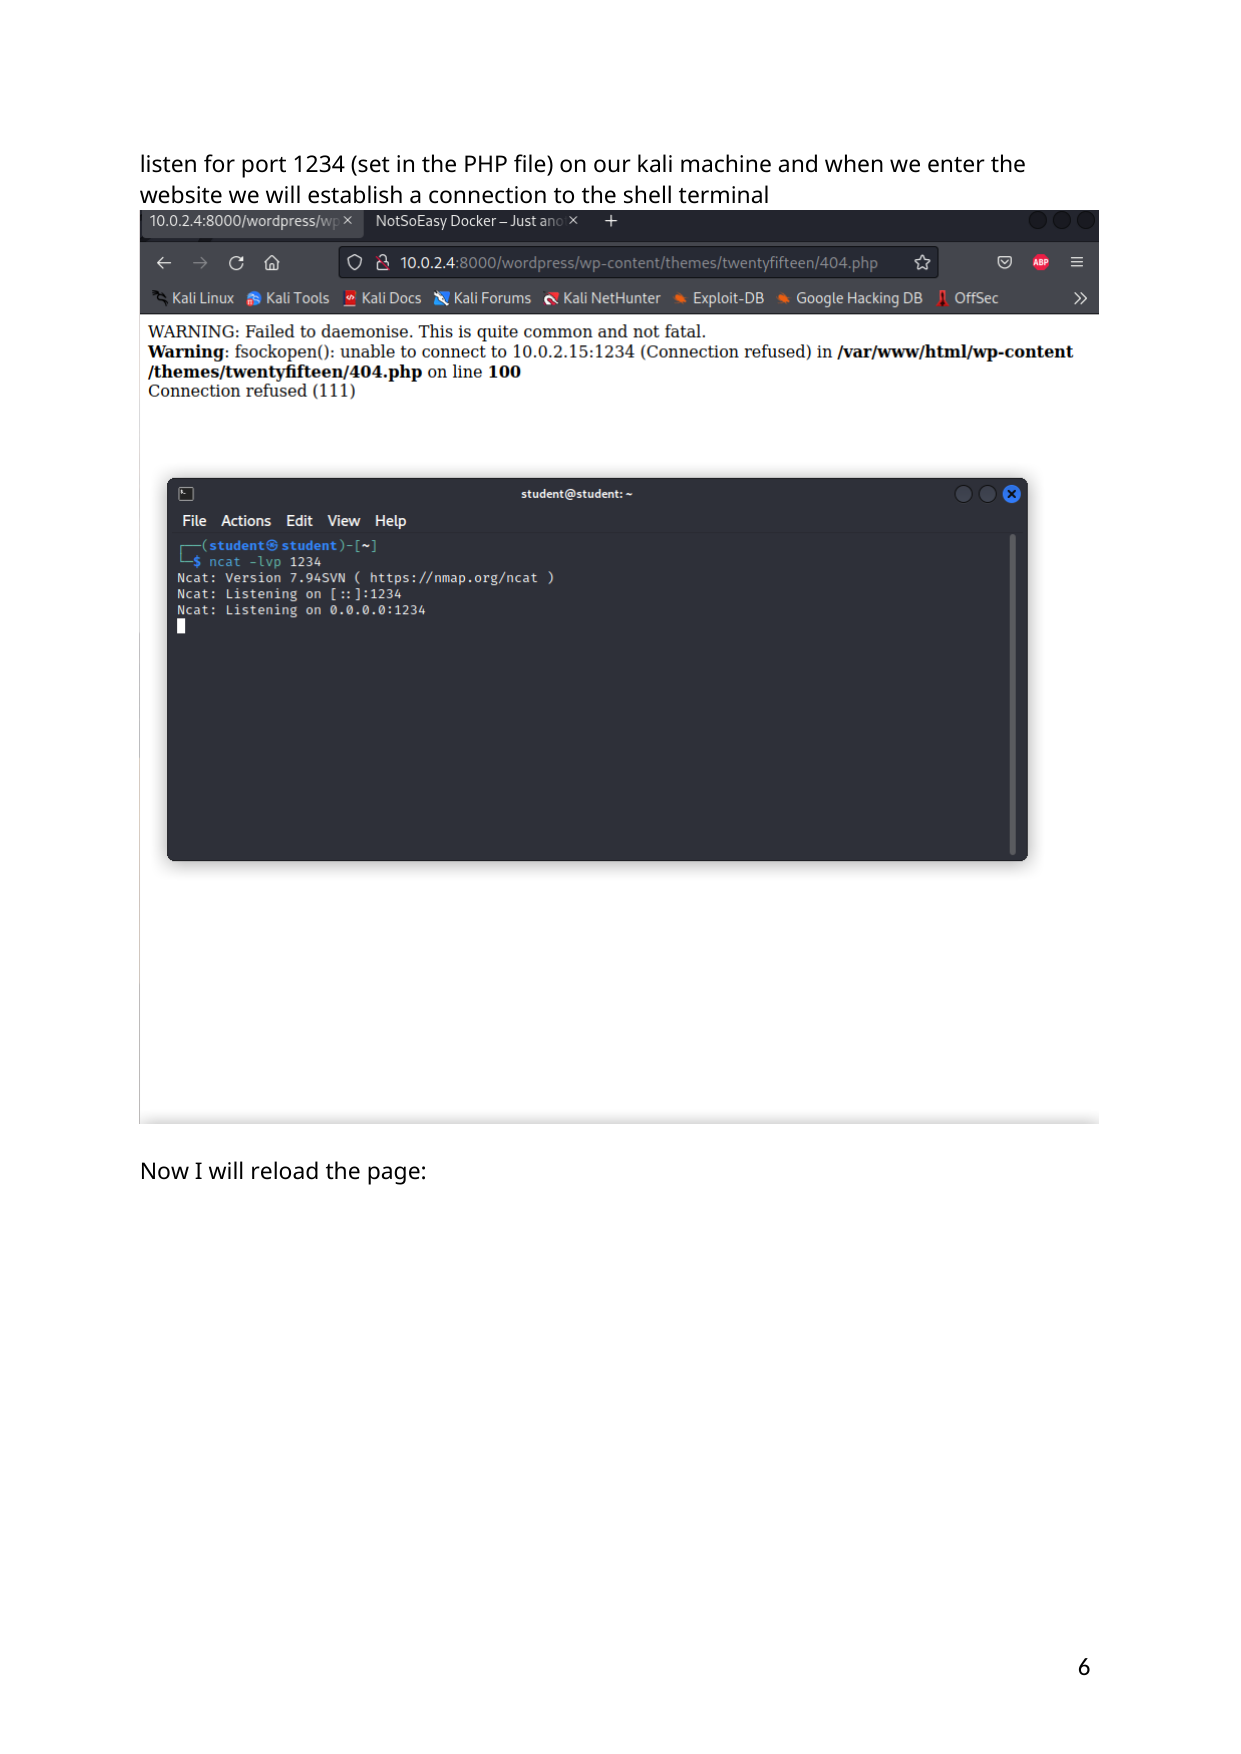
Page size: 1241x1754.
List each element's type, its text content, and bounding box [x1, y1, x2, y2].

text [139, 148, 1101, 210]
text Now I will reload the page: [139, 1154, 1101, 1186]
picture [139, 210, 1099, 1124]
